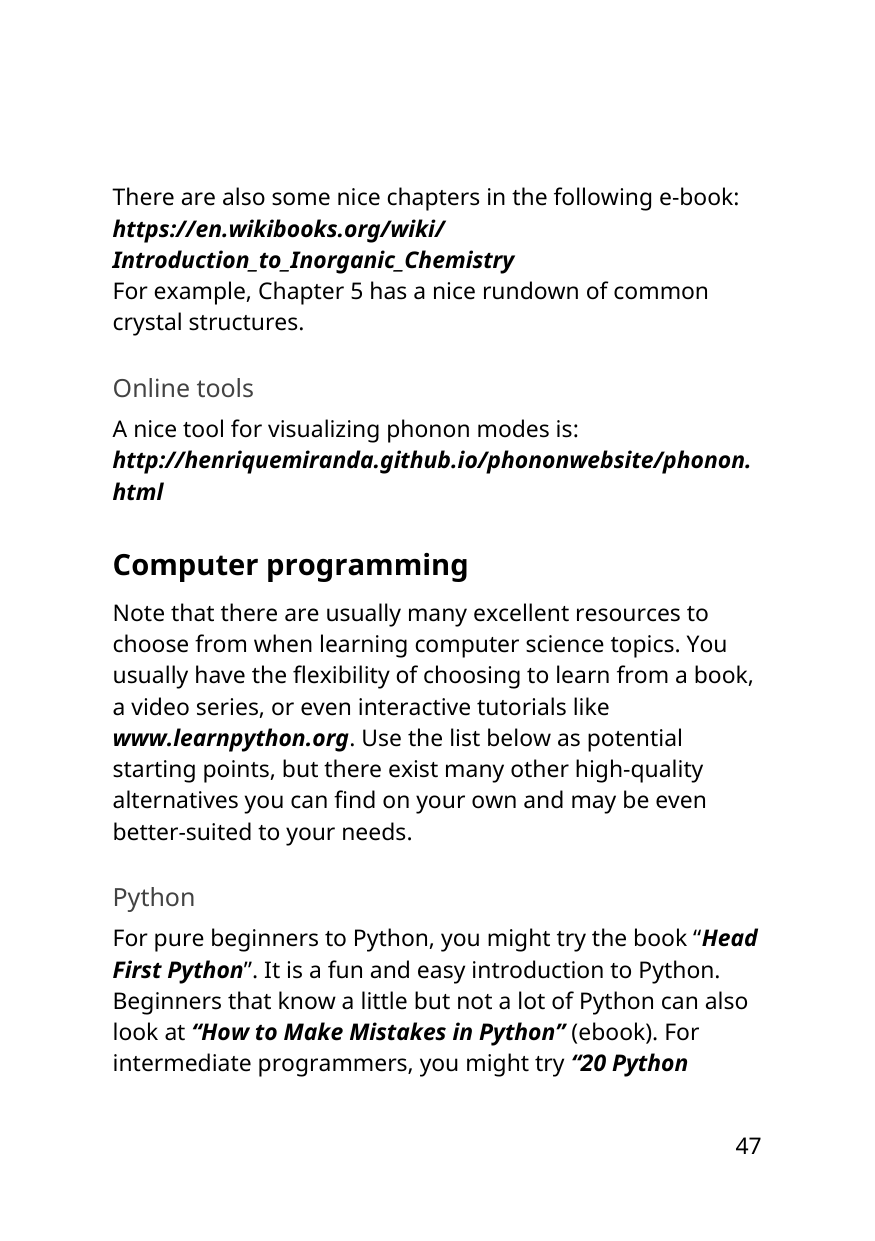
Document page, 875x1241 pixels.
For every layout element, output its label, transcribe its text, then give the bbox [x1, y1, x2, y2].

subtitle Computer programming [112, 544, 762, 584]
text A nice tool for visualizing phonon modes is: http://henriquemiranda.github.io/phononwebsite/phonon.html [112, 413, 762, 507]
text Note that there are usually many excellent resources to choose from when learning computer science topics. You usually have the flexibility of choosing to learn from a book, a video series, or even interactive tutorials like www.learnpython.org. Use the list below as potential starting points, but there exist many other high-quality alternatives you can find on your own and may be even better-suited to your needs. [112, 597, 762, 847]
text https://en.wikibooks.org/wiki/Introduction_to_Inorganic_Chemistry [112, 212, 762, 275]
subtitle Online tools [112, 371, 762, 405]
subtitle Python [112, 880, 762, 914]
text For example, Chapter 5 has a nice rundown of common crystal structures. [112, 275, 762, 337]
text There are also some nice chapters in the following e-book: [112, 181, 762, 212]
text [112, 922, 762, 1079]
